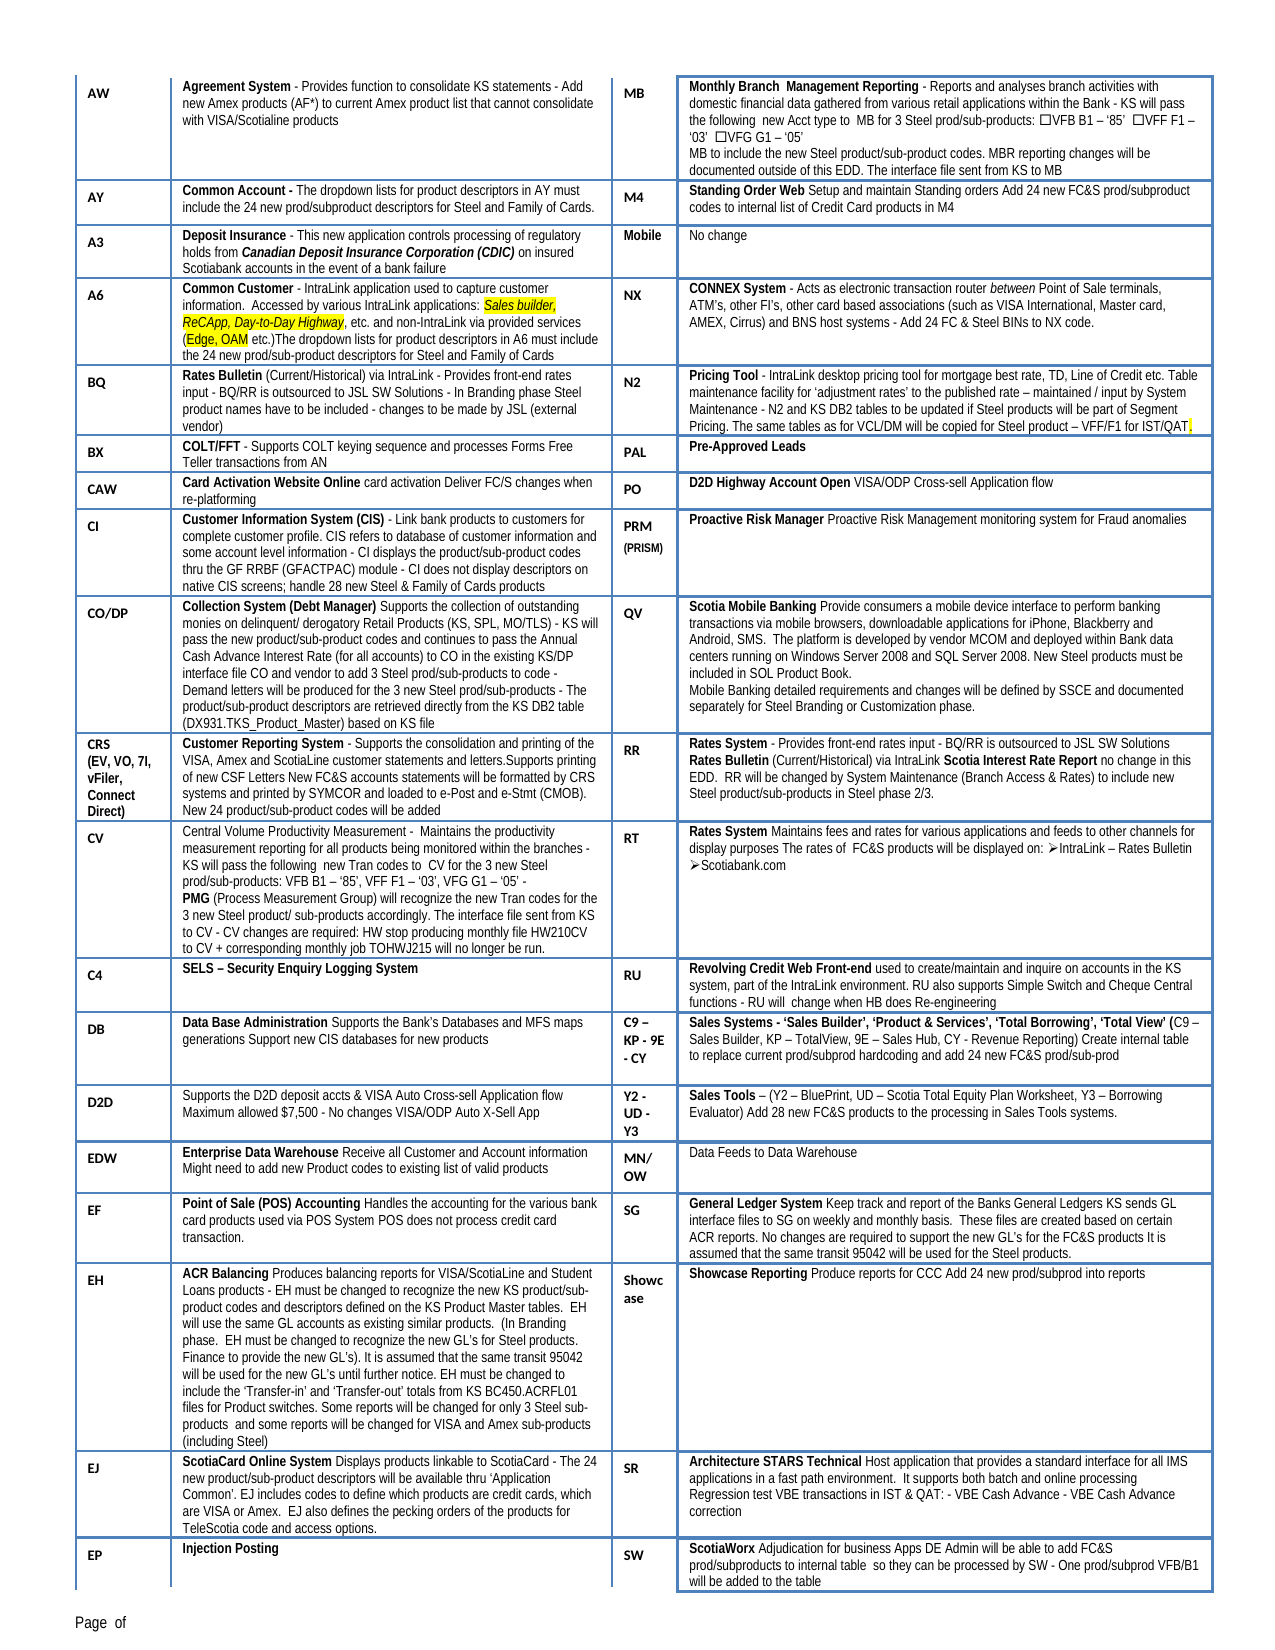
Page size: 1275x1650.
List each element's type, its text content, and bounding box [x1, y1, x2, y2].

table_cell Agreement System - Provides function to consolidate KS statements - Add new Amex products (AF*) to current Amex product list that cannot consolidate with VISA/Scotialine products [171, 75, 612, 179]
table_cell MN/OW [613, 1143, 676, 1192]
table_cell D2D [77, 1086, 170, 1140]
table_cell Revolving Credit Web Front-end used to create/maintain and inquire on accounts in the KS system, part of the IntraLink environment. RU also supports Simple Switch and Cheque Central functions - RU will change when HB does Re-engineering [679, 960, 1211, 1011]
table_cell Central Volume Productivity Measurement - Maintains the productivity measurement reporting for all products being monitored within the branches - KS will pass the following new Tran codes to CV for the 3 new Steel prod/sub-products: VFB B1 – ‘85’, VFF F1 – ‘03’, VFG G1 – ‘05’ - PMG (Process Measurement Group) will recognize the new Tran codes for the 3 new Steel product/ sub-products accordingly. The interface file sent from KS to CV - CV changes are required: HW stop producing monthly file HW210CV to CV + corresponding monthly job TOHWJ215 will no longer be run. [172, 822, 611, 957]
table_cell Proactive Risk Manager Proactive Risk Management monitoring system for Fraud anomalies [679, 511, 1211, 594]
table_cell D2D Highway Account Open VISA/ODP Cross-sell Application flow [679, 474, 1211, 507]
table_cell Deposit Insurance - This new application controls processing of regulatory holds from Canadian Deposit Insurance Corporation (CDIC) on insured Scotiabank accounts in the event of a bank failure [172, 226, 611, 277]
table_cell AW [77, 75, 171, 179]
table_cell QV [613, 597, 676, 732]
table_cell EDW [77, 1143, 170, 1192]
table_cell Customer Reporting System - Supports the consolidation and printing of the VISA, Amex and ScotiaLine customer statements and letters.Supports printing of new CSF Letters New FC&S accounts statements will be formatted by CRS systems and printed by SYMCOR and loaded to e-Post and e-Stmt (CMOB). New 24 product/sub-product codes will be added [172, 734, 611, 820]
table_cell Sales Tools – (Y2 – BluePrint, UD – Scotia Total Equity Plan Worksheet, Y3 – Borrowing Evaluator) Add 28 new FC&S products to the processing in Sales Tools systems. [679, 1087, 1211, 1140]
table_cell CO/DP [77, 597, 170, 732]
table_cell SR [613, 1452, 676, 1536]
table_cell CI [77, 510, 170, 594]
table_cell A3 [77, 226, 170, 277]
table_cell Monthly Branch Management Reporting - Reports and analyses branch activities with domestic financial data gathered from various retail applications within the Bank - KS will pass the following new Acct type to MB for 3 Steel prod/sub-products: VFB B1 – ‘85’ VFF F1 – ‘03’ VFG G1 – ‘05’ MB to include the new Steel product/sub-product codes. MBR reporting changes will be documented outside of this EDD. The interface file sent from KS to MB [679, 78, 1211, 179]
table_cell AY [77, 181, 170, 223]
table_cell A6 [77, 279, 170, 364]
table_cell M4 [613, 181, 676, 223]
table_cell PAL [613, 436, 676, 471]
table_cell Rates System - Provides front-end rates input - BQ/RR is outsourced to JSL SW Solutions Rates Bulletin (Current/Historical) via IntraLink Scotia Interest Rate Report no change in this EDD. RR will be changed by System Maintenance (Branch Access & Rates) to include new Steel product/sub-products in Steel phase 2/3. [679, 735, 1211, 820]
table_cell PO [613, 473, 676, 507]
table_cell NX [613, 279, 676, 364]
table_cell Y2 - UD - Y3 [613, 1086, 676, 1140]
table_cell Data Feeds to Data Warehouse [679, 1144, 1211, 1192]
table_cell Sales Systems - ‘Sales Builder’, ‘Product & Services’, ‘Total Borrowing’, ‘Total View’ (C9 – Sales Builder, KP – TotalView, 9E – Sales Hub, CY - Revenue Reporting) Create internal table to replace current prod/subprod hardcoding and add 24 new FC&S prod/sub-prod [679, 1014, 1211, 1084]
table_cell SG [613, 1194, 676, 1262]
table_cell RU [613, 959, 676, 1011]
table_cell CRS (EV, VO, 7I, vFiler, Connect Direct) [77, 734, 170, 820]
table_cell ScotiaCard Online System Displays products linkable to ScotiaCard - The 24 new product/sub-product descriptors will be available thru ‘Application Common’. EJ includes codes to define which products are credit cards, which are VISA or Amex. EJ also defines the pecking orders of the products for TeleScotia code and access options. [172, 1452, 611, 1536]
table_cell RR [613, 734, 676, 820]
table_cell EJ [77, 1452, 170, 1536]
table_cell Showcase [613, 1264, 676, 1449]
table_cell Mobile [613, 226, 676, 277]
table_cell Data Base Administration Supports the Bank’s Databases and MFS maps generations Support new CIS databases for new products [172, 1013, 611, 1084]
table_cell Injection Posting [171, 1539, 612, 1590]
table_cell CAW [77, 473, 170, 507]
table_cell Customer Information System (CIS) - Link bank products to customers for complete customer profile. CIS refers to database of customer information and some account level information - CI displays the product/sub-product codes thru the GF RRBF (GFACTPAC) module - CI does not display descriptors on native CIS screens; handle 28 new Steel & Family of Cards products [172, 510, 611, 594]
table_cell Architecture STARS Technical Host application that provides a standard interface for all IMS applications in a fast path environment. It supports both batch and online processing Regression test VBE transactions in IST & QAT: - VBE Cash Advance - VBE Cash Advance correction [679, 1453, 1211, 1536]
table_cell Showcase Reporting Produce reports for CCC Add 24 new prod/subprod into reports [679, 1265, 1211, 1449]
table_cell ACR Balancing Produces balancing reports for VISA/ScotiaLine and Student Loans products - EH must be changed to recognize the new KS product/sub-product codes and descriptors defined on the KS Product Master tables. EH will use the same GL accounts as existing similar products. (In Branding phase. EH must be changed to recognize the new GL’s for Steel products. Finance to provide the new GL’s). It is assumed that the same transit 95042 will be used for the new GL’s until further notice. EH must be changed to include the ‘Transfer-in’ and ‘Transfer-out’ totals from KS BC450.ACRFL01 files for Product switches. Some reports will be changed for only 3 Steel sub-products and some reports will be changed for VISA and Amex sub-products (including Steel) [172, 1264, 611, 1449]
table_cell General Ledger System Keep track and report of the Banks General Ledgers KS sends GL interface files to SG on weekly and monthly basis. These files are created based on certain ACR reports. No changes are required to support the new GL’s for the FC&S products It is assumed that the same transit 95042 will be used for the Steel products. [679, 1195, 1211, 1262]
table_cell MB [612, 75, 676, 179]
table_cell Pricing Tool - IntraLink desktop pricing tool for mortgage best rate, TD, Line of Credit etc. Table maintenance facility for ‘adjustment rates’ to the published rate – maintained / input by System Maintenance - N2 and KS DB2 tables to be updated if Steel products will be part of Segment Pricing. The same tables as for VCL/DM will be copied for Steel product – VFF/F1 for IST/QAT. [679, 367, 1211, 434]
table_cell C9 – KP - 9E - CY [613, 1013, 676, 1084]
table_cell Standing Order Web Setup and maintain Standing orders Add 24 new FC&S prod/subproduct codes to internal list of Credit Card products in M4 [679, 182, 1211, 223]
table_cell CV [77, 822, 170, 957]
table_cell DB [77, 1013, 170, 1084]
table_cell Common Customer - IntraLink application used to capture customer information. Accessed by various IntraLink applications: Sales builder, ReCApp, Day-to-Day Highway, etc. and non-IntraLink via provided services (Edge, OAM etc.)The dropdown lists for product descriptors in A6 must include the 24 new prod/sub-product descriptors for Steel and Family of Cards [172, 279, 611, 364]
table_cell Card Activation Website Online card activation Deliver FC/S changes when re-platforming [172, 473, 611, 507]
table_cell SW [612, 1539, 676, 1590]
table_cell EF [77, 1194, 170, 1262]
table_cell Point of Sale (POS) Accounting Handles the accounting for the various bank card products used via POS System POS does not process credit card transaction. [172, 1194, 611, 1262]
table_cell PRM (PRISM) [613, 510, 676, 594]
table_cell BQ [77, 366, 170, 434]
table_cell N2 [613, 366, 676, 434]
table_cell CONNEX System - Acts as electronic transaction router between Point of Sale terminals, ATM’s, other FI’s, other card based associations (such as VISA International, Master card, AMEX, Cirrus) and BNS host systems - Add 24 FC & Steel BINs to NX code. [679, 280, 1211, 364]
table_cell Common Account - The dropdown lists for product descriptors in AY must include the 24 new prod/subproduct descriptors for Steel and Family of Cards. [172, 181, 611, 223]
table_cell Rates System Maintains fees and rates for various applications and feeds to other channels for display purposes The rates of FC&S products will be displayed on: IntraLink – Rates Bulletin Scotiabank.com [679, 823, 1211, 957]
table_cell COLT/FFT - Supports COLT keying sequence and processes Forms Free Teller transactions from AN [172, 436, 611, 471]
table_cell C4 [77, 959, 170, 1011]
table_cell ScotiaWorx Adjudication for business Apps DE Admin will be able to add FC&S prod/subproducts to internal table so they can be processed by SW - One prod/subprod VFB/B1 will be added to the table [679, 1540, 1211, 1590]
table_cell Scotia Mobile Banking Provide consumers a mobile device interface to perform banking transactions via mobile browsers, downloadable applications for iPhone, Blackberry and Android, SMS. The platform is developed by vendor MCOM and deployed within Bank data centers running on Windows Server 2008 and SQL Server 2008. New Steel products must be included in SOL Product Book. Mobile Banking detailed requirements and changes will be defined by SSCE and documented separately for Steel Branding or Customization phase. [679, 598, 1211, 732]
table_cell SELS – Security Enquiry Logging System [172, 959, 611, 1011]
table_cell No change [679, 227, 1211, 277]
table_cell Supports the D2D deposit accts & VISA Auto Cross-sell Application flow Maximum allowed $7,500 - No changes VISA/ODP Auto X-Sell App [172, 1086, 611, 1140]
table_cell EP [77, 1539, 171, 1590]
table_cell Rates Bulletin (Current/Historical) via IntraLink - Provides front-end rates input - BQ/RR is outsourced to JSL SW Solutions - In Branding phase Steel product names have to be included - changes to be made by JSL (external vendor) [172, 366, 611, 434]
table_cell Enterprise Data Warehouse Receive all Customer and Account information Might need to add new Product codes to existing list of valid products [172, 1143, 611, 1192]
table_cell EH [77, 1264, 170, 1449]
table_cell BX [77, 436, 170, 471]
table_cell Pre-Approved Leads [679, 437, 1211, 471]
table_cell Collection System (Debt Manager) Supports the collection of outstanding monies on delinquent/ derogatory Retail Products (KS, SPL, MO/TLS) - KS will pass the new product/sub-product codes and continues to pass the Annual Cash Advance Interest Rate (for all accounts) to CO in the existing KS/DP interface file CO and vendor to add 3 Steel prod/sub-products to code - Demand letters will be produced for the 3 new Steel prod/sub-products - The product/sub-product descriptors are retrieved directly from the KS DB2 table (DX931.TKS_Product_Master) based on KS file [172, 597, 611, 732]
table_cell RT [613, 822, 676, 957]
